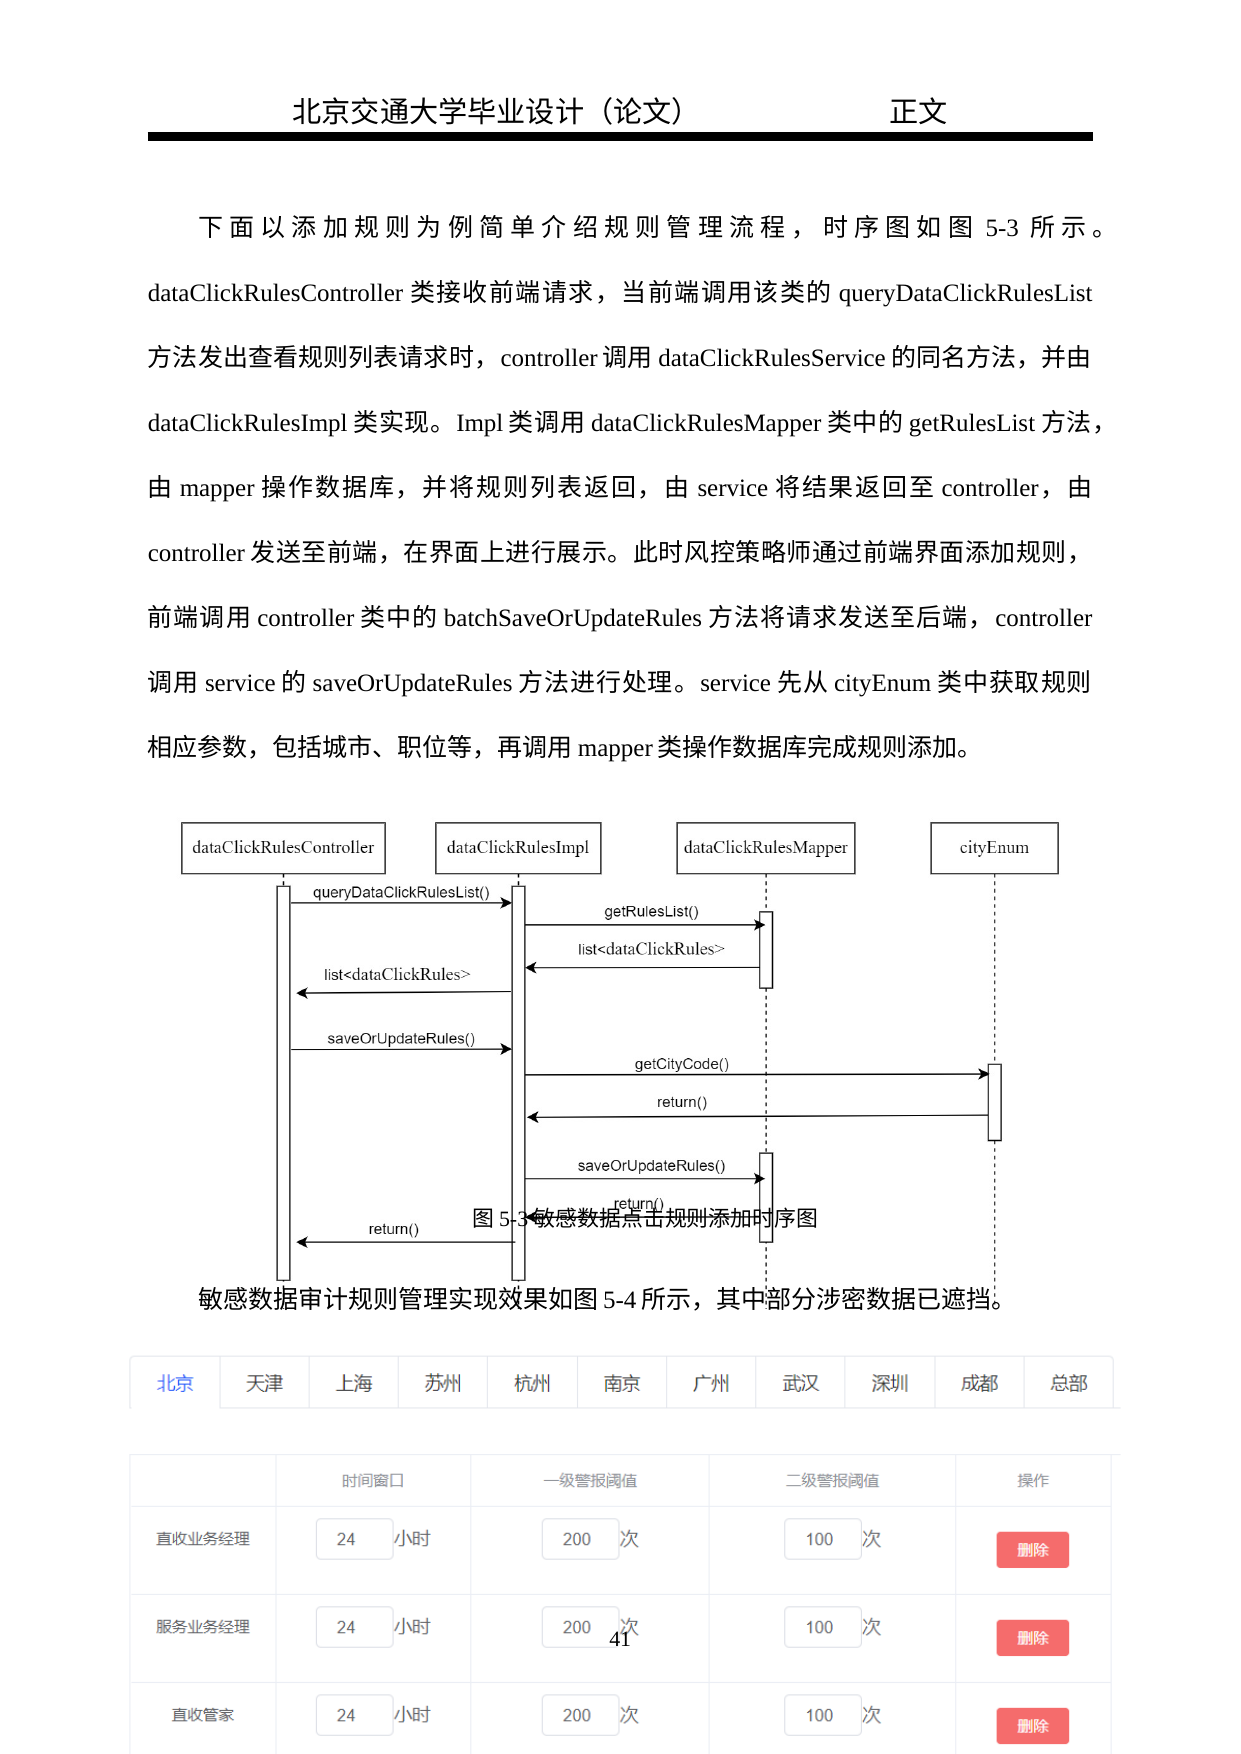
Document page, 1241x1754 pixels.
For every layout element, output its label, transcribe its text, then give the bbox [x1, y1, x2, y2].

text 下面以添加规则为例简单介绍规则管理流程，时序图如图5-3所示。dataClickRulesController类接收前端请求，当前端调用该类的queryDataClickRulesList方法发出查看规则列表请求时，controller调用dataClickRulesService的同名方法，并由dataClickRulesImpl类实现。Impl类调用dataClickRulesMapper类中的getRulesList方法，由mapper操作数据库，并将规则列表返回，由service将结果返回至controller，由controller发送至前端，在界面上进行展示。此时风控策略师通过前端界面添加规则，前端调用controller类中的batchSaveOrUpdateRules方法将请求发送至后端，controller调用service的saveOrUpdateRules方法进行处理。service先从cityEnum类中获取规则相应参数，包括城市、职位等，再调用mapper类操作数据库完成规则添加。 [148, 193, 1092, 778]
picture [171, 812, 1069, 1200]
text 敏感数据审计规则管理实现效果如图5-4所示，其中部分涉密数据已遮挡。 [148, 1265, 1092, 1330]
picture [171, 1233, 1069, 1265]
picture [118, 1349, 1121, 1754]
text 图5-3 敏感数据点击规则添加时序图 [148, 1200, 1092, 1233]
